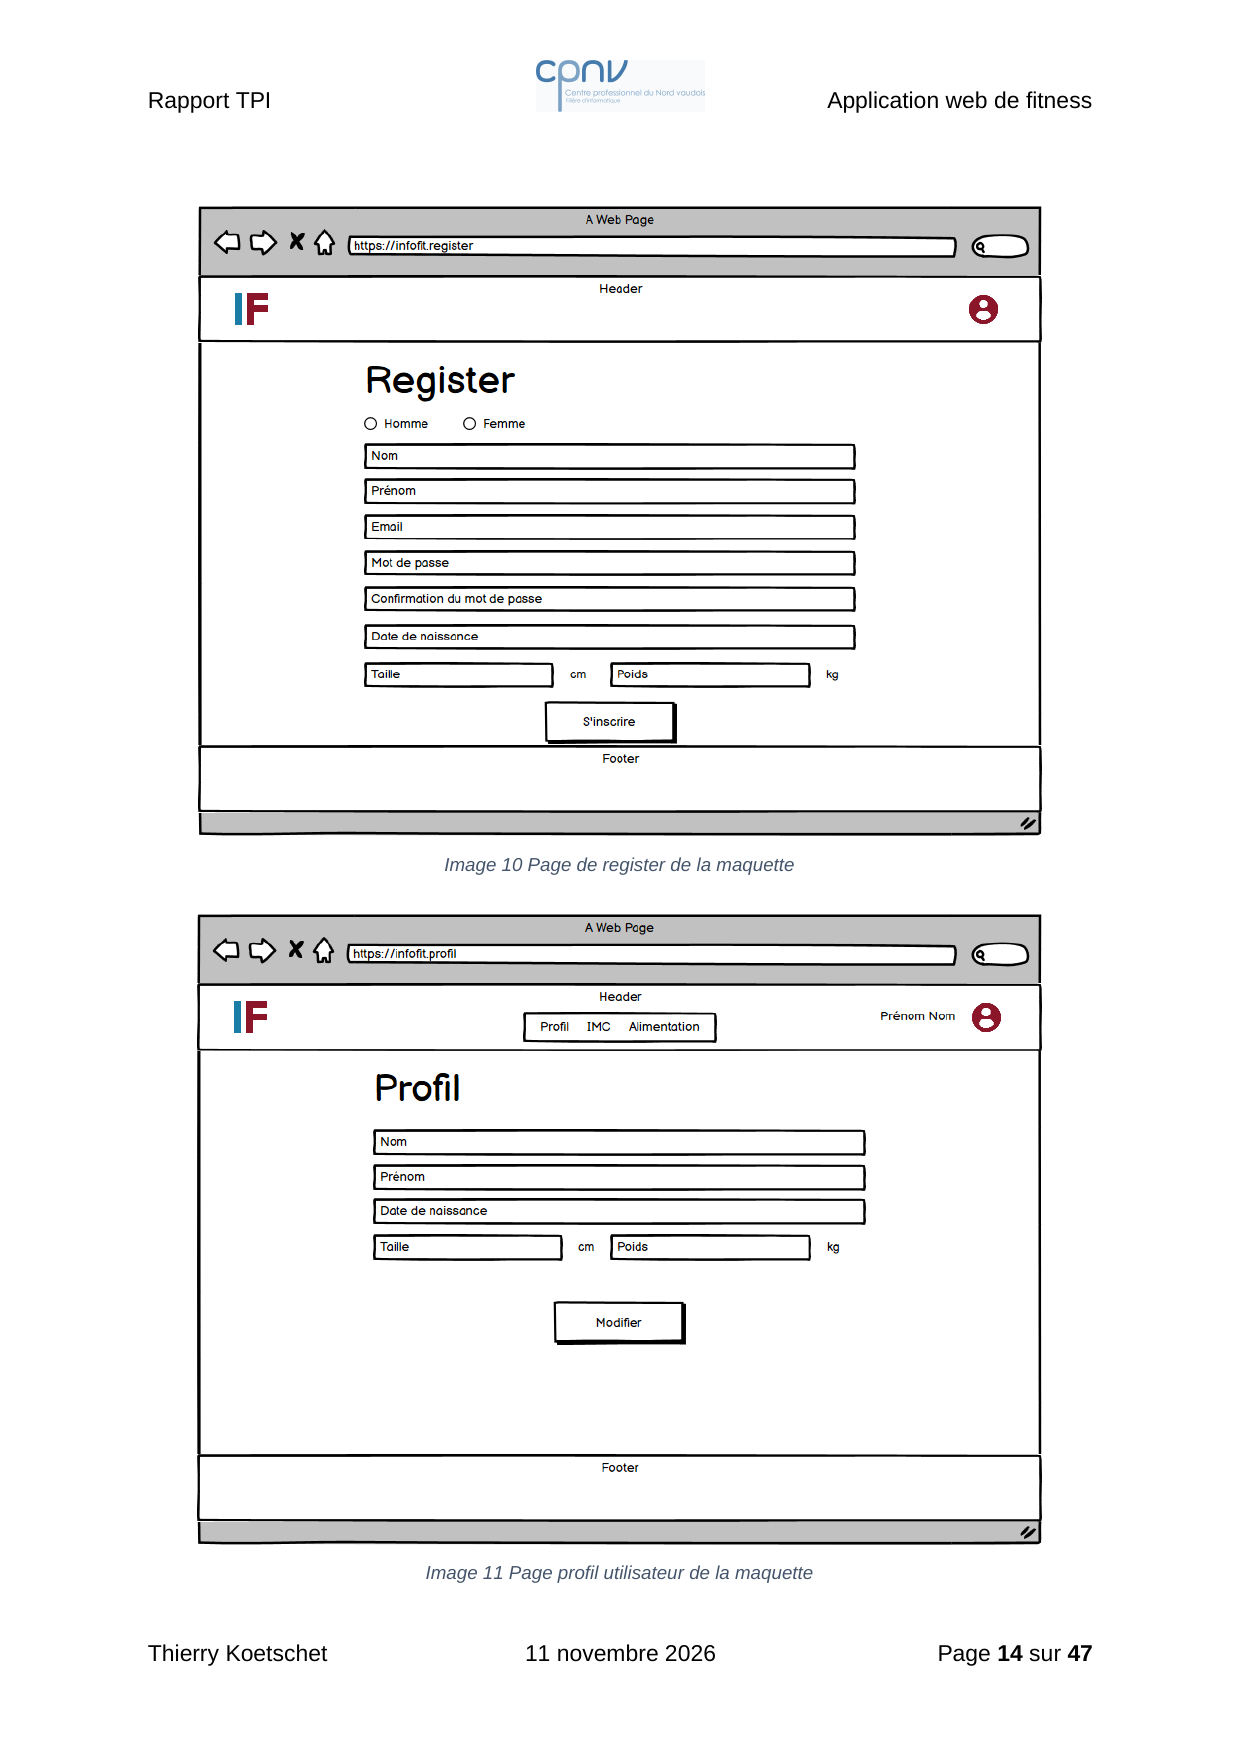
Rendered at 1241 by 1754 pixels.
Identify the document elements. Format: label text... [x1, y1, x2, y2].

text Image 11 Page profil utilisateur de la maquette [148, 1562, 1092, 1584]
picture [193, 201, 1047, 842]
picture [191, 909, 1049, 1550]
text Image 10 Page de register de la maquette [148, 854, 1092, 876]
